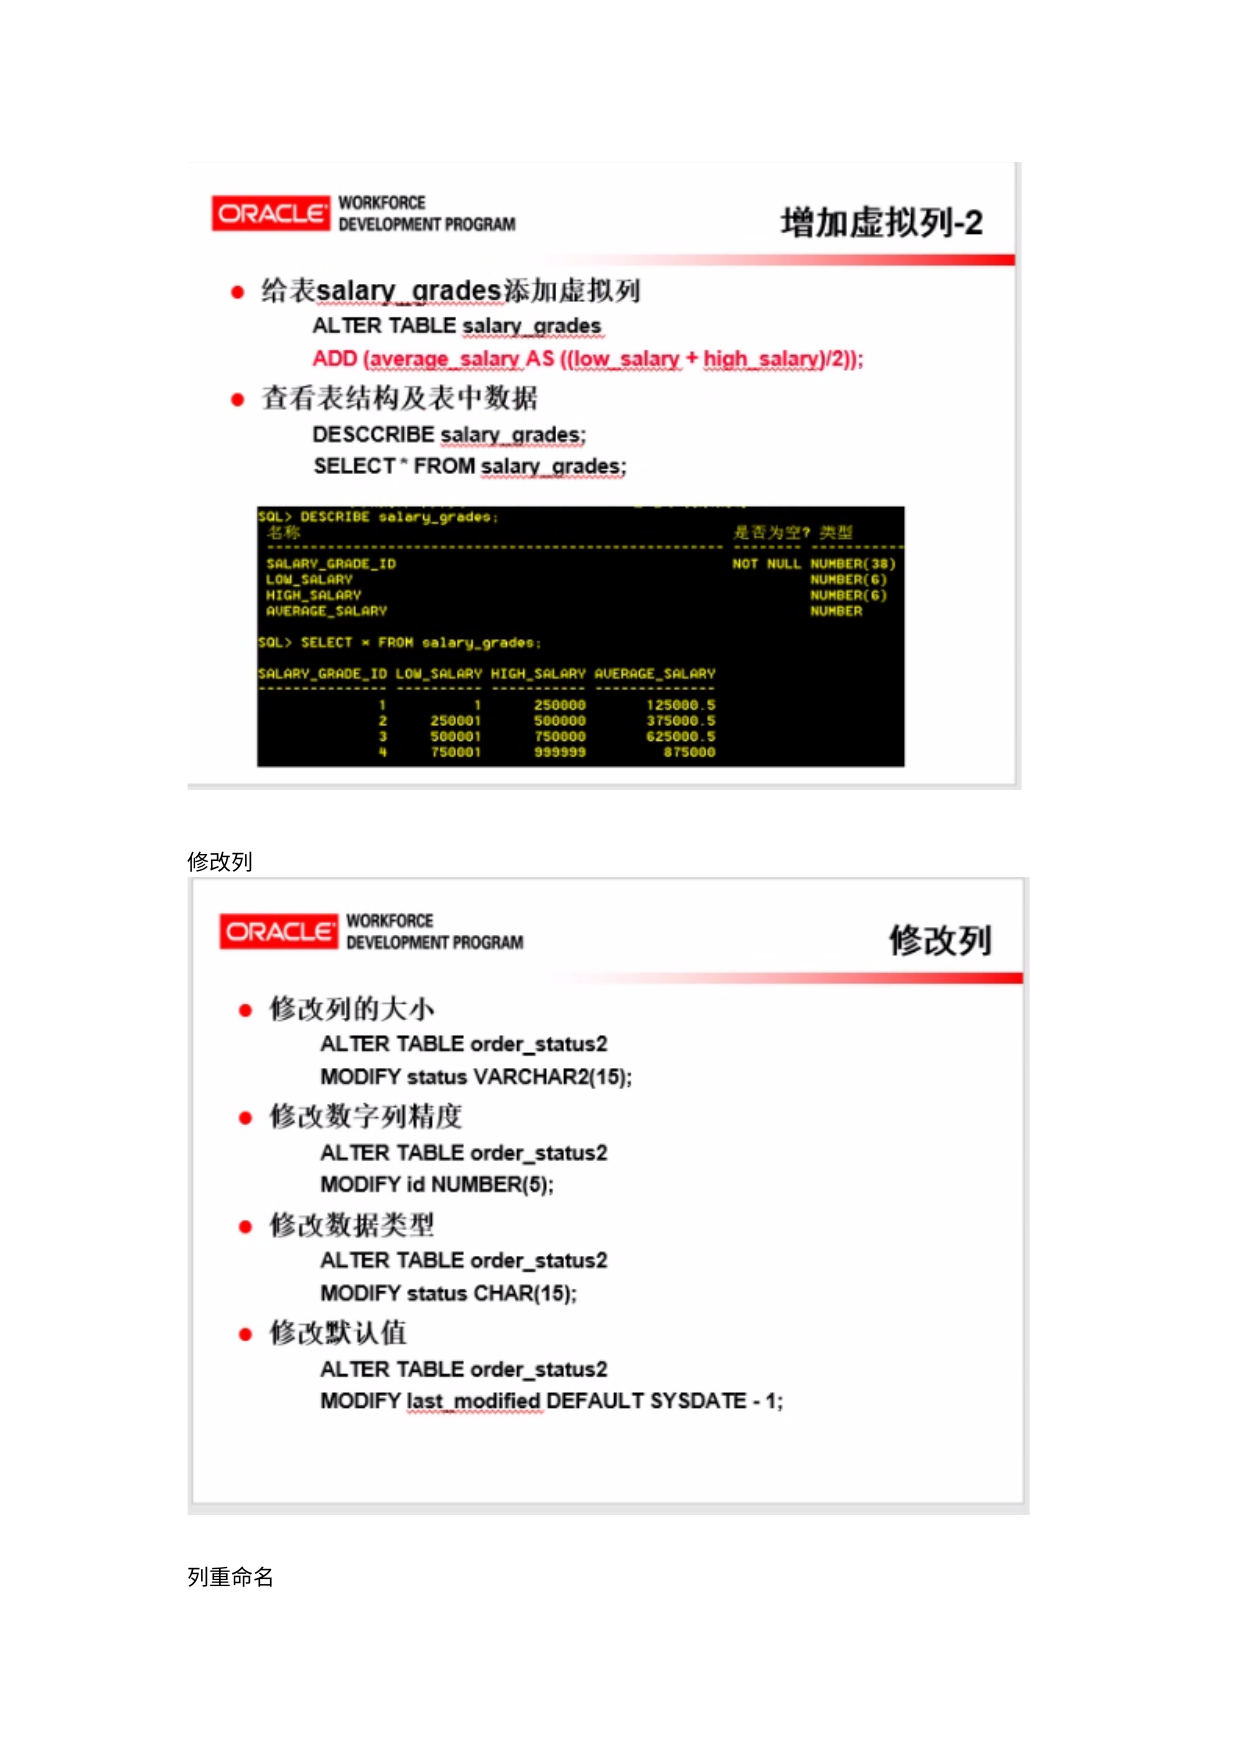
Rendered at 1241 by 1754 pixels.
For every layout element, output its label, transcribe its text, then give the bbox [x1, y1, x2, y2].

text 列重命名 [187, 1559, 1053, 1592]
text 修改列 [187, 844, 1053, 877]
picture [187, 162, 1022, 790]
picture [187, 877, 1030, 1515]
